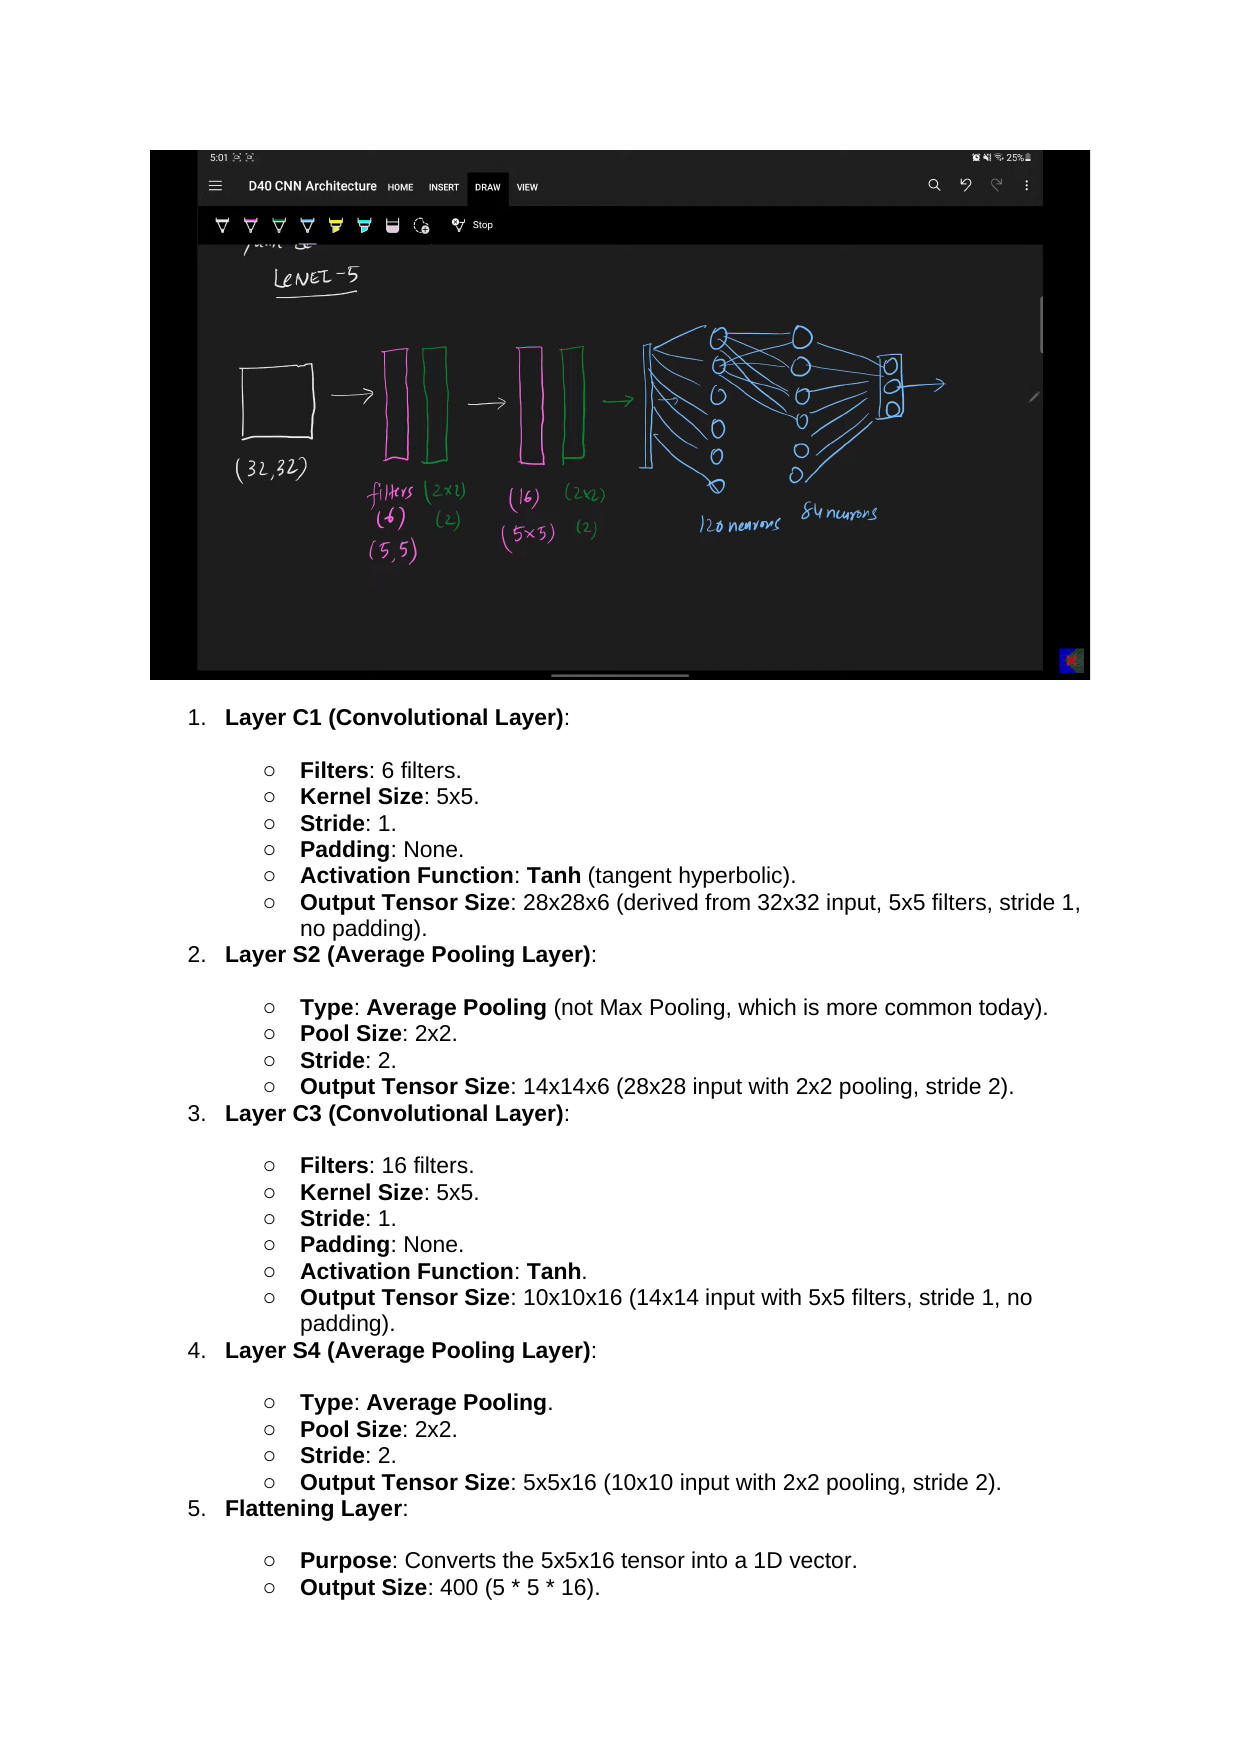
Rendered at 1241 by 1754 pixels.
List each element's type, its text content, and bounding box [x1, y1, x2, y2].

list Padding: None. [262, 836, 1090, 862]
list Stride: 2. [262, 1047, 1090, 1073]
list Layer C3 (Convolutional Layer): [187, 1099, 1090, 1152]
list Flattening Layer: [187, 1495, 1090, 1547]
list Layer S2 (Average Pooling Layer): [187, 941, 1090, 994]
list Layer S4 (Average Pooling Layer): [187, 1337, 1090, 1389]
list Output Tensor Size: 10x10x16 (14x14 input with 5x5 filters, stride 1, no padding). [262, 1284, 1090, 1337]
list Kernel Size: 5x5. [262, 783, 1090, 809]
list Padding: None. [262, 1231, 1090, 1258]
list Filters: 6 filters. [262, 757, 1090, 783]
list Output Tensor Size: 5x5x16 (10x10 input with 2x2 pooling, stride 2). [262, 1468, 1090, 1495]
list Stride: 1. [262, 809, 1090, 836]
list Purpose: Converts the 5x5x16 tensor into a 1D vector. [262, 1547, 1090, 1574]
list Stride: 2. [262, 1442, 1090, 1468]
picture [150, 150, 1091, 680]
list Layer C1 (Convolutional Layer): [187, 704, 1090, 757]
list Output Size: 400 (5 * 5 * 16). [262, 1574, 1090, 1600]
list Type: Average Pooling (not Max Pooling, which is more common today). [262, 994, 1090, 1020]
list Pool Size: 2x2. [262, 1020, 1090, 1047]
list Type: Average Pooling. [262, 1389, 1090, 1416]
list Kernel Size: 5x5. [262, 1178, 1090, 1205]
list Output Tensor Size: 28x28x6 (derived from 32x32 input, 5x5 filters, stride 1, no padding). [262, 889, 1090, 941]
list Pool Size: 2x2. [262, 1416, 1090, 1442]
list Stride: 1. [262, 1205, 1090, 1231]
list Filters: 16 filters. [262, 1152, 1090, 1178]
list Activation Function: Tanh. [262, 1258, 1090, 1284]
list Output Tensor Size: 14x14x6 (28x28 input with 2x2 pooling, stride 2). [262, 1073, 1090, 1099]
list Activation Function: Tanh (tangent hyperbolic). [262, 862, 1090, 889]
